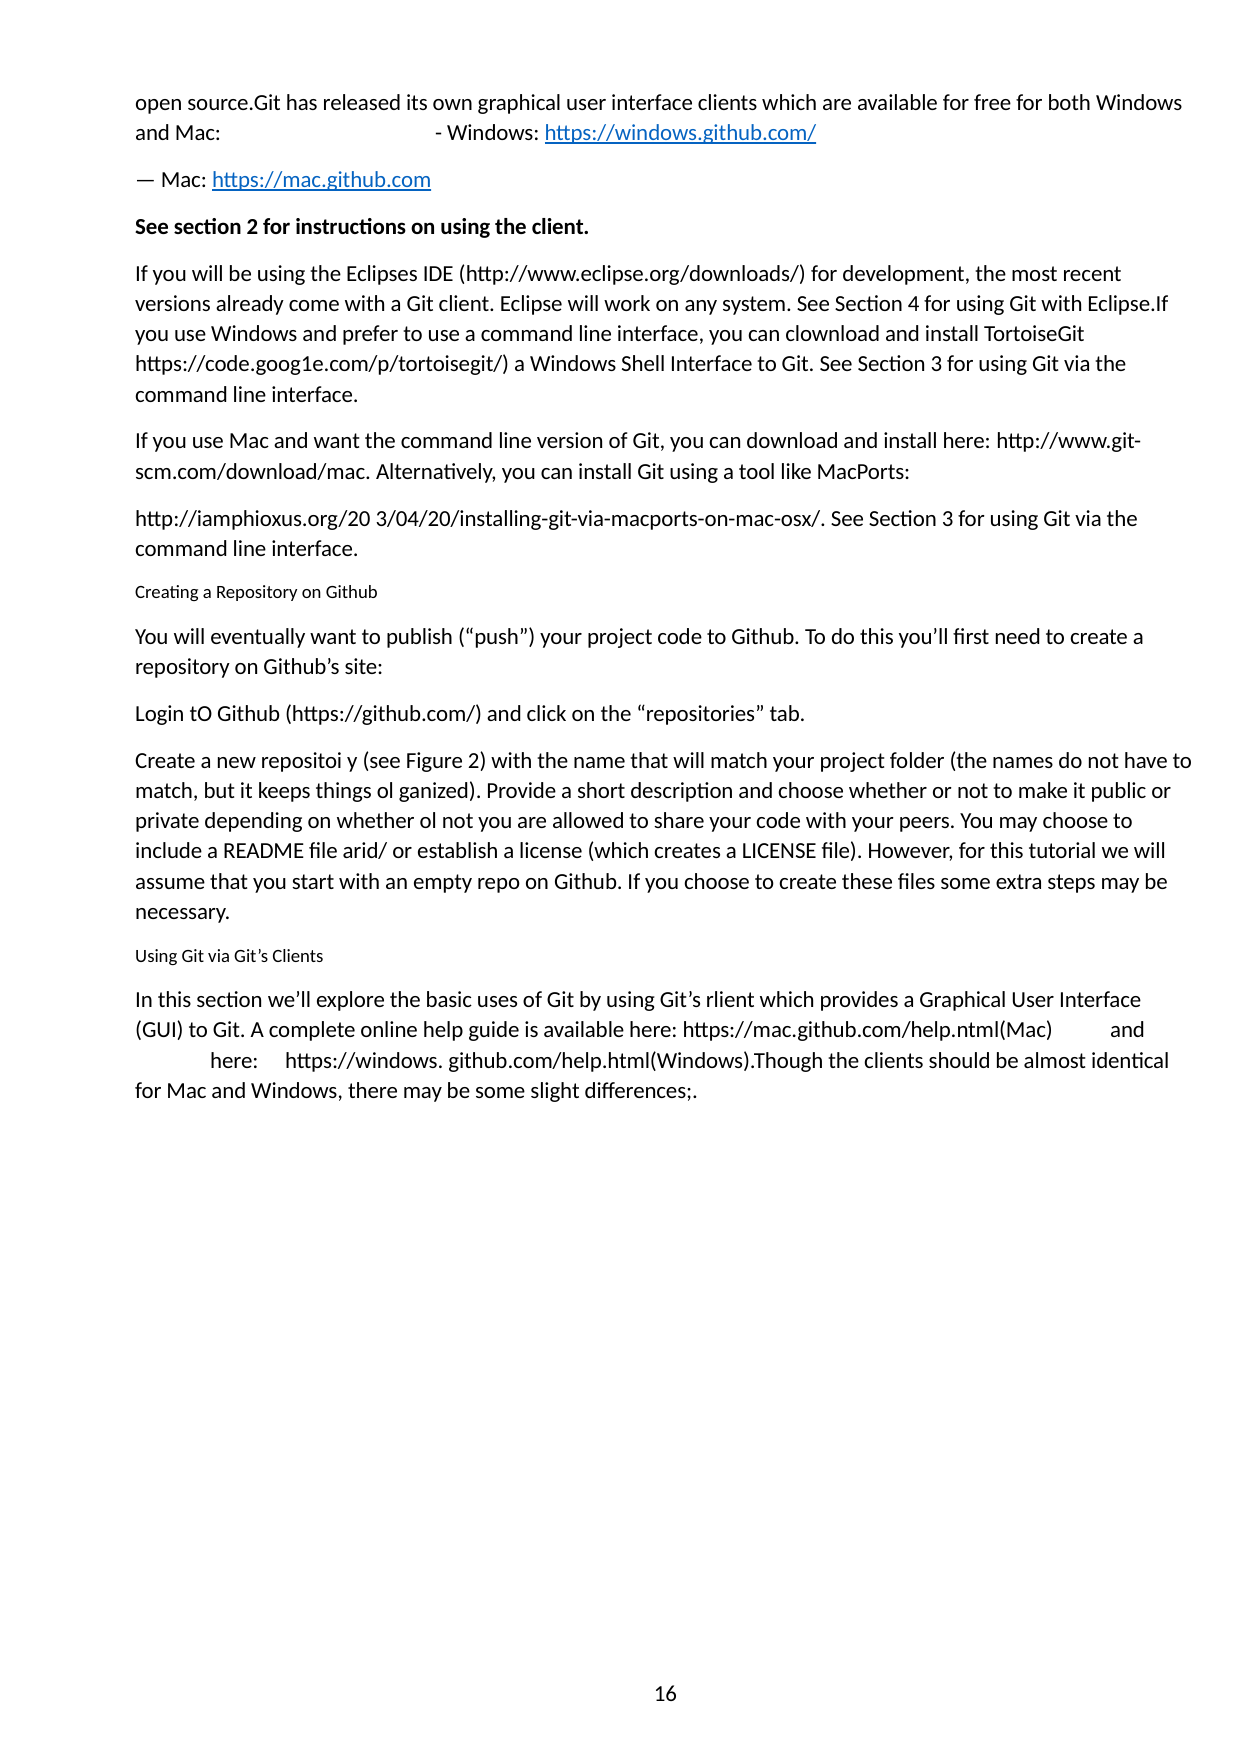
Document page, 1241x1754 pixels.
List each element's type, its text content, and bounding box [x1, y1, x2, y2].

text If you will be using the Eclipses IDE (http://www.eclipse.org/downloads/) for development, the most recent versions already come with a Git client. Eclipse will work on any system. See Section 4 for using Git with Eclipse.If you use Windows and prefer to use a command line interface, you can clownload and install TortoiseGit https://code.goog1e.com/p/tortoisegit/) a Windows Shell Interface to Git. See Section 3 for using Git via the command line interface. [135, 259, 1195, 408]
text You will eventually want to publish (“push”) your project code to Github. To do this you’ll first need to create a repository on Github’s site: [135, 622, 1195, 680]
text Login tO Github (https://github.com/) and click on the “repositories” tab. [135, 699, 1195, 727]
text Creating a Repository on Github [135, 581, 1195, 604]
text If you use Mac and want the command line version of Git, you can download and install here: http://www.git-scm.com/download/mac. Alternatively, you can install Git using a tool like MacPorts: [135, 427, 1195, 485]
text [135, 88, 1195, 146]
text In this section we’ll explore the basic uses of Git by using Git’s rlient which provides a Graphical User Interface (GUI) to Git. A complete online help guide is available here: https://mac.github.com/help.ntml(Mac) and here: https://windows. github.com/help.html(Windows).Though the clients should be almost identical for Mac and Windows, there may be some slight differences;. [135, 985, 1195, 1104]
text http://iamphioxus.org/20 3/04/20/installing-git-via-macports-on-mac-osx/. See Section 3 for using Git via the command line interface. [135, 504, 1195, 562]
text Using Git via Git’s Clients [135, 944, 1195, 967]
text Create a new repositoi y (see Figure 2) with the name that will match your project folder (the names do not have to match, but it keeps things ol ganized). Provide a short description and choose whether or not to make it public or private depending on whether ol not you are allowed to share your code with your peers. You may choose to include a README file arid/ or establish a license (which creates a LICENSE file). However, for this tutorial we will assume that you start with an empty repo on Github. If you choose to create these files some extra steps may be necessary. [135, 746, 1195, 925]
text — Mac: https://mac.github.com [135, 165, 1195, 193]
text See section 2 for instructions on using the client. [135, 212, 1195, 240]
